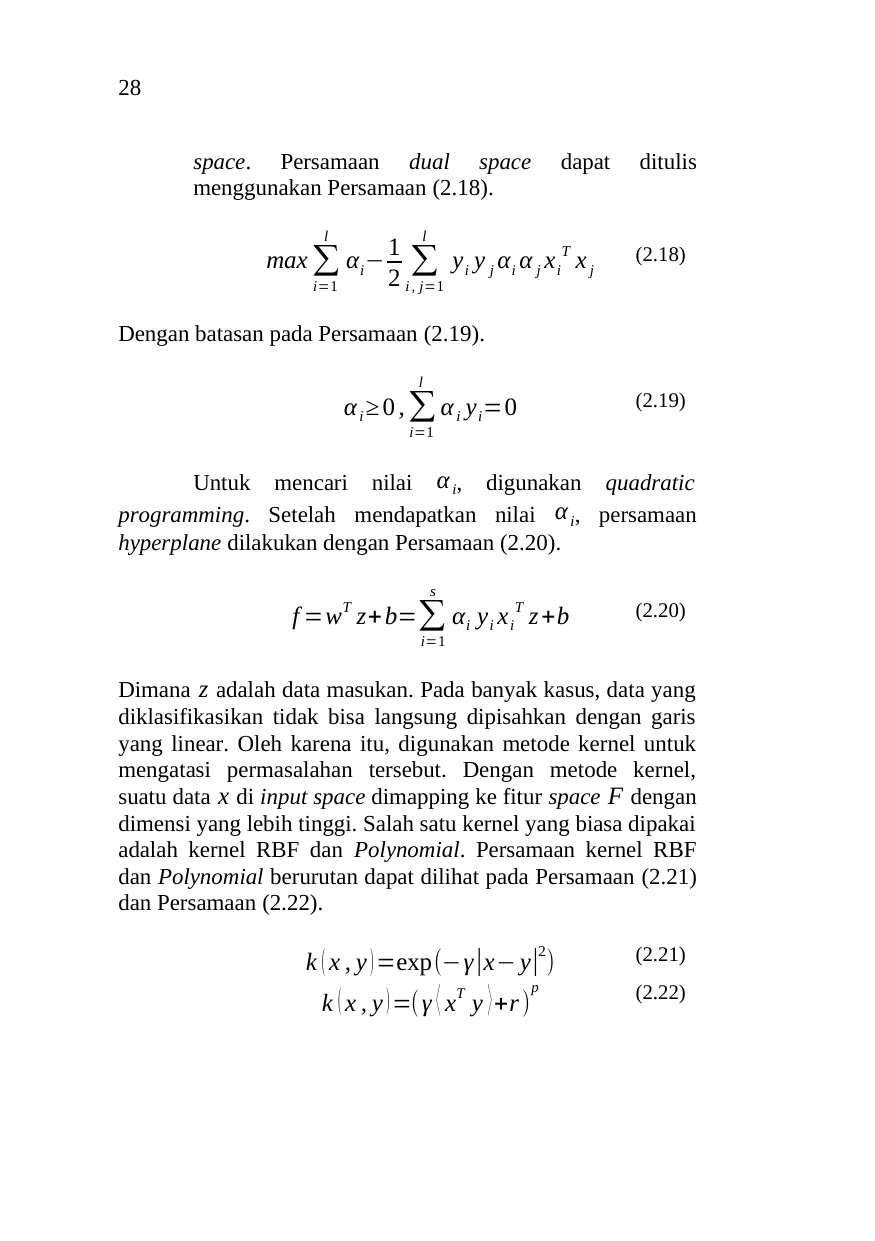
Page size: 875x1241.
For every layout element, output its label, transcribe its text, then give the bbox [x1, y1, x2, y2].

table_cell [102, 979, 608, 1018]
table_header [102, 942, 608, 978]
table_header [102, 582, 608, 649]
table_header [102, 373, 608, 440]
table_header [102, 227, 608, 294]
